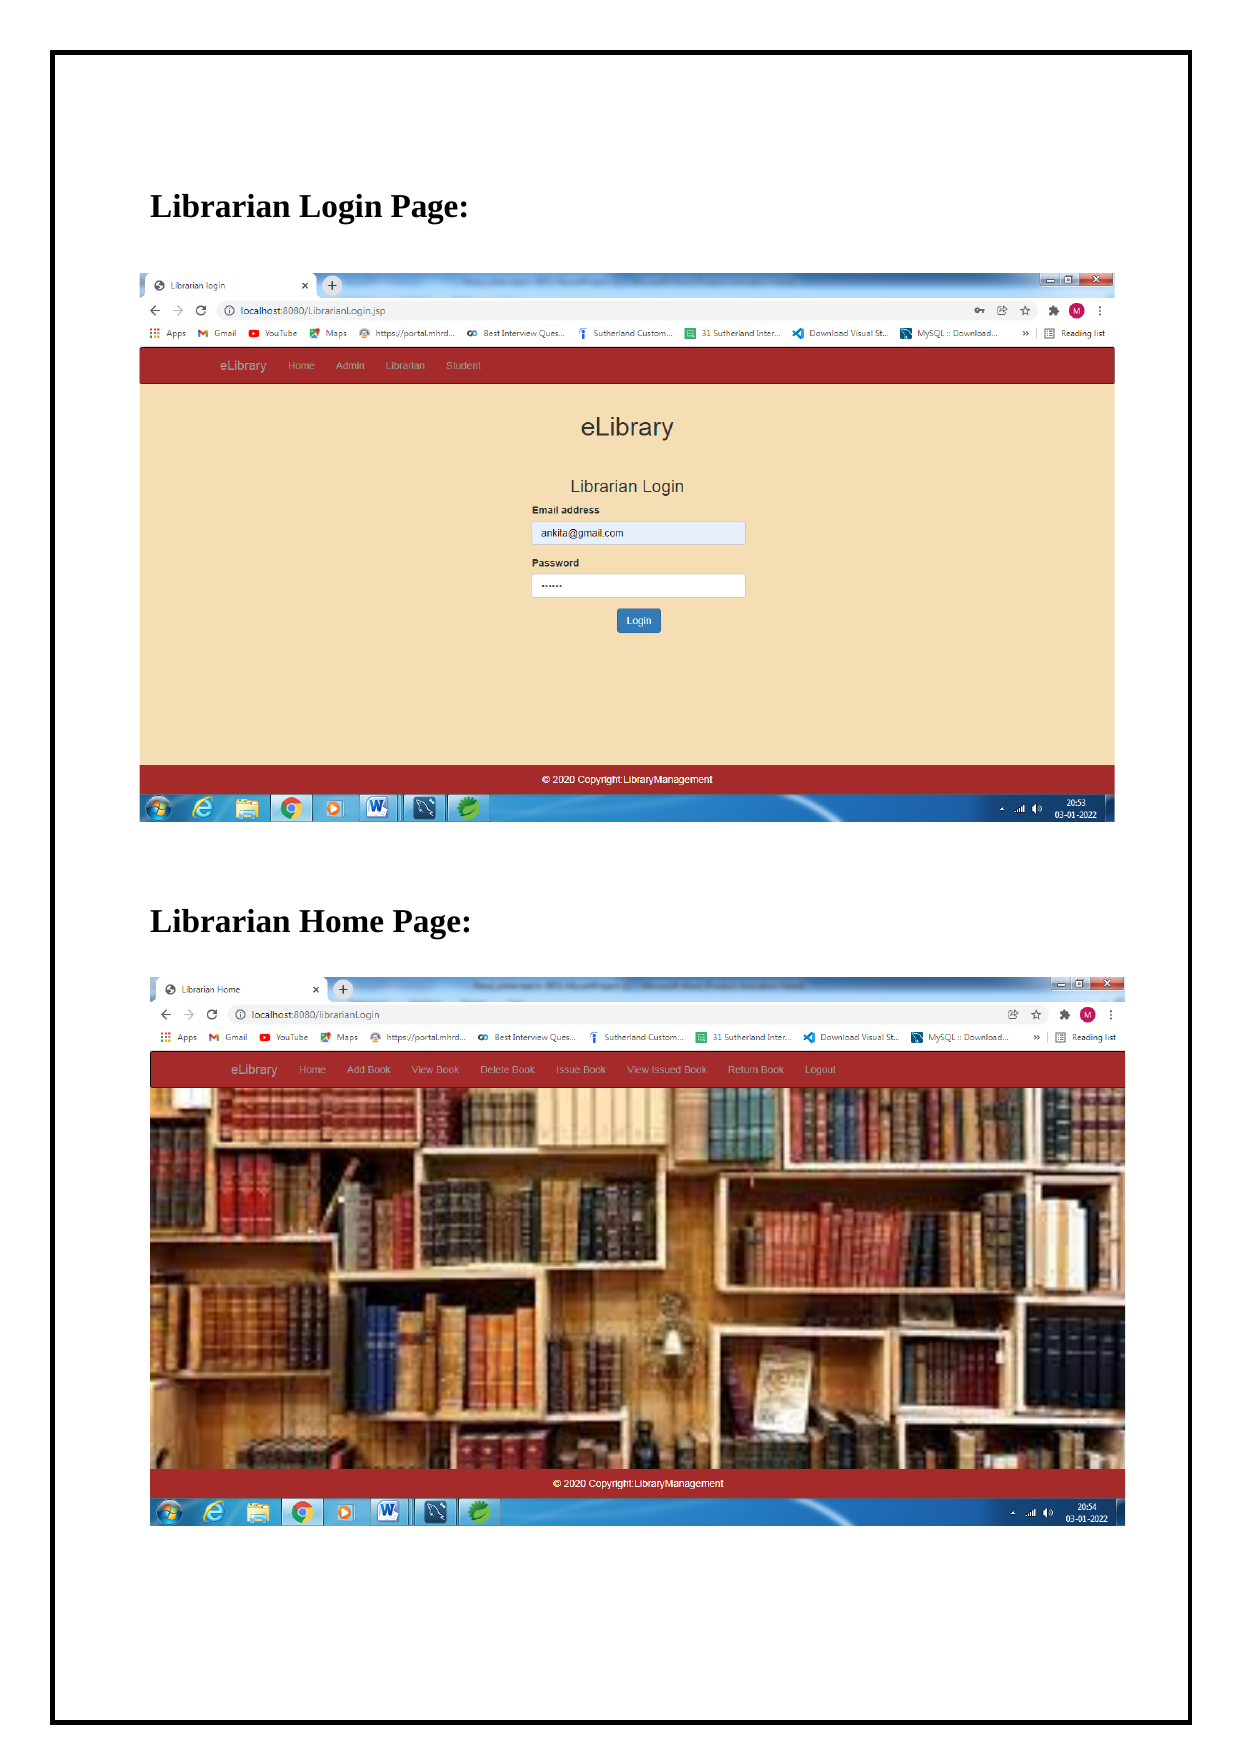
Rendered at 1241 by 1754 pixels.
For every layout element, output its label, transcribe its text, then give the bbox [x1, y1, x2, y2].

picture [139, 273, 1115, 822]
text Librarian Login Page: [150, 186, 1128, 224]
text Librarian Home Page: [150, 901, 1128, 939]
picture [150, 977, 1125, 1526]
